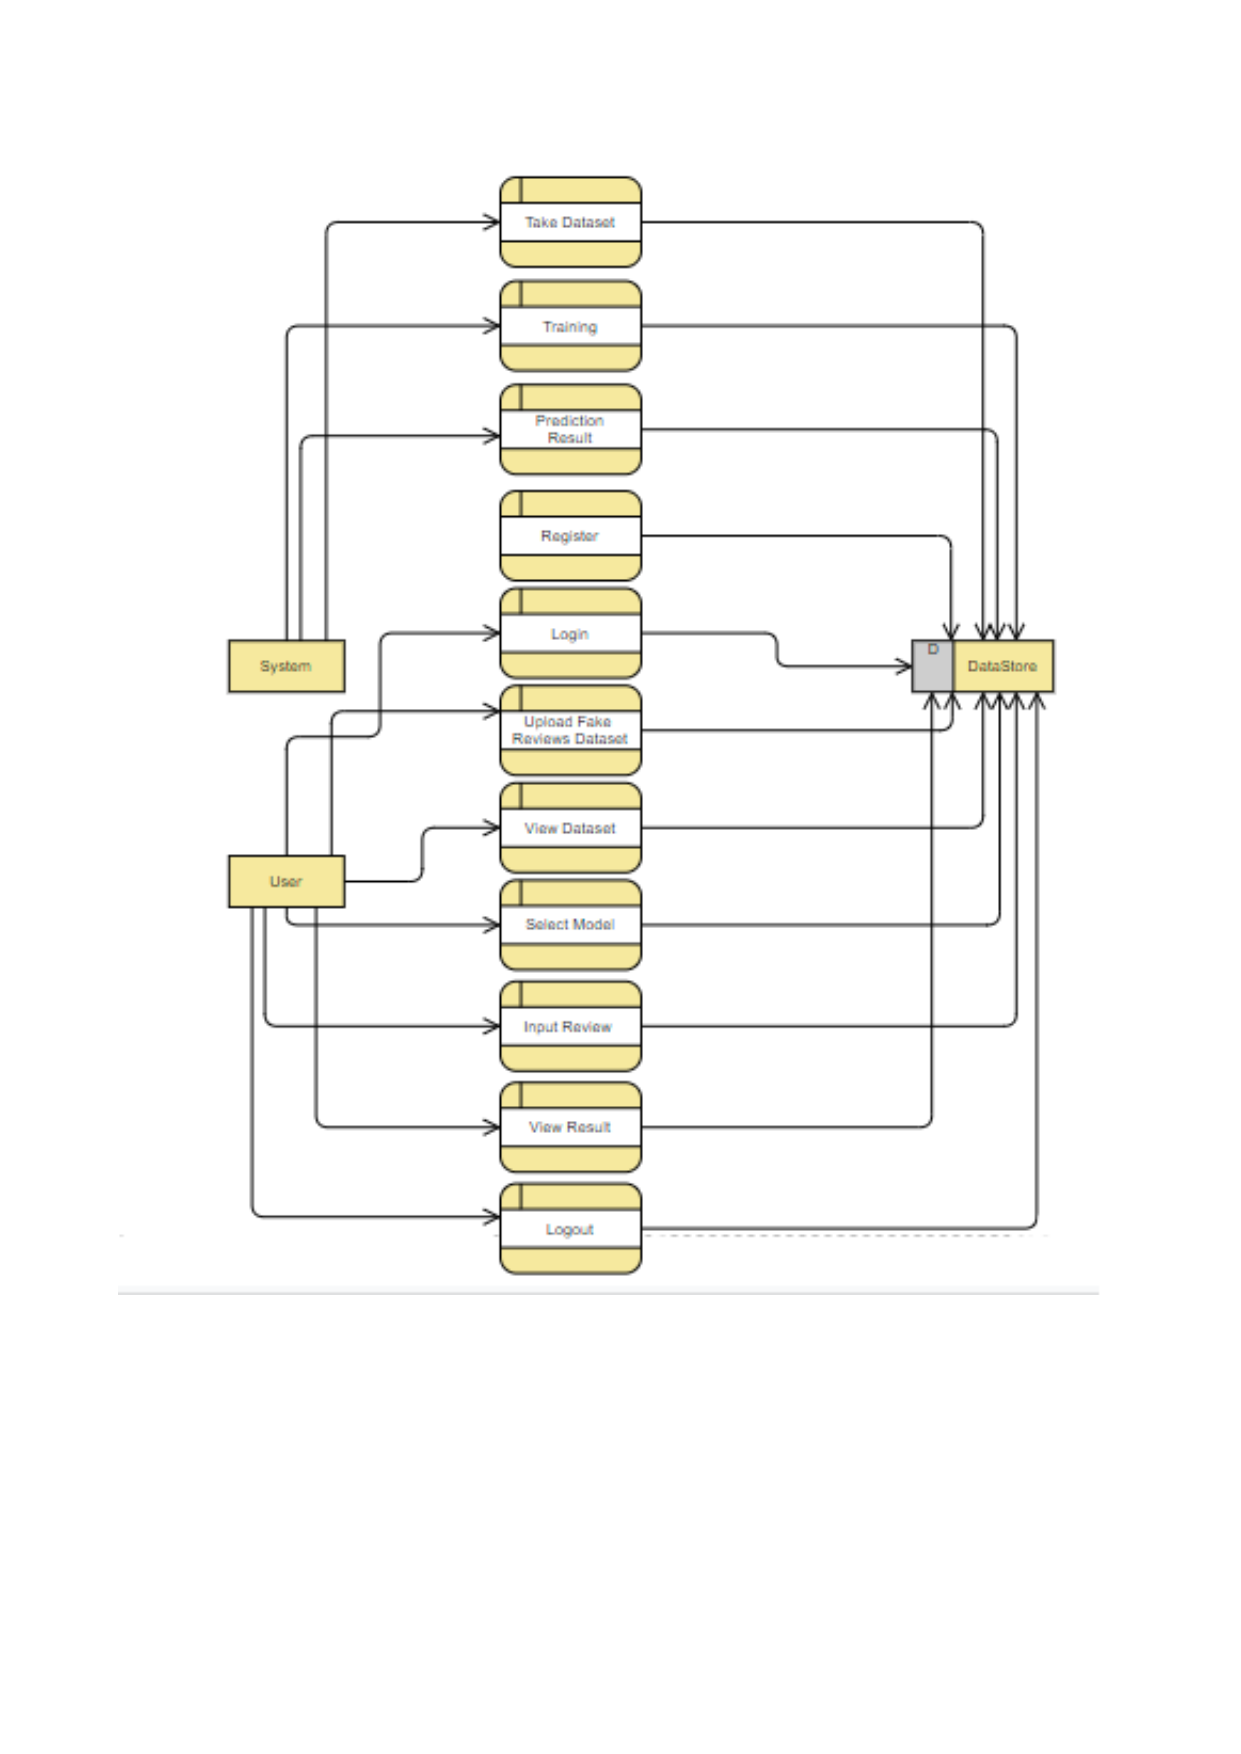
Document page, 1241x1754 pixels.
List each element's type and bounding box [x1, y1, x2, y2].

picture [118, 165, 1123, 1295]
